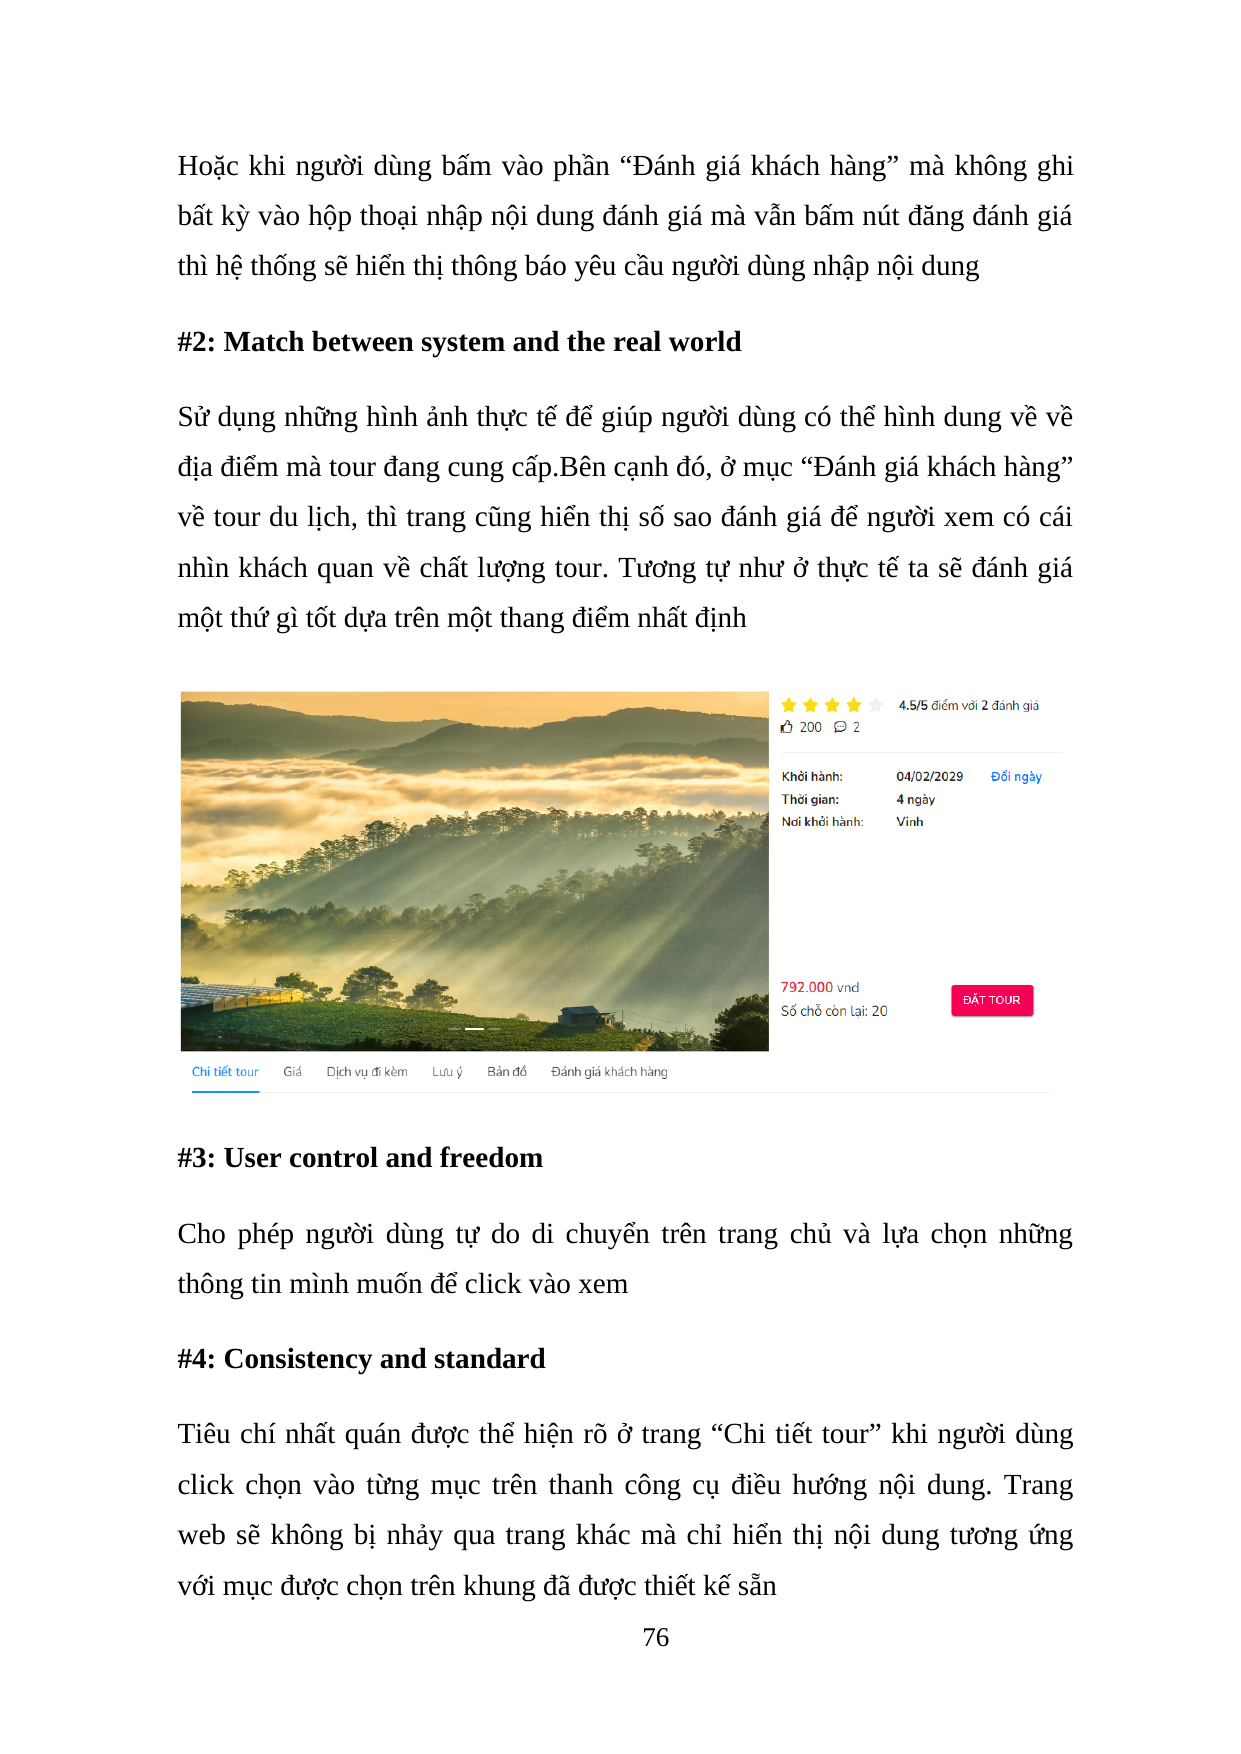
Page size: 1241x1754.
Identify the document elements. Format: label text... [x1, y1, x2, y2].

text #4: Consistency and standard [177, 1341, 1075, 1375]
text Sử dụng những hình ảnh thực tế để giúp người dùng có thể hình dung về về địa điểm mà tour đang cung cấp.Bên cạnh đó, ở mục “Đánh giá khách hàng” về tour du lịch, thì trang cũng hiển thị số sao đánh giá để người xem có cái nhìn khách quan về chất lượng tour. Tương tự như ở thực tế ta sẽ đánh giá một thứ gì tốt dựa trên một thang điểm nhất định [177, 399, 1075, 634]
text Hoặc khi người dùng bấm vào phần “Đánh giá khách hàng” mà không ghi bất kỳ vào hộp thoại nhập nội dung đánh giá mà vẫn bấm nút đăng đánh giá thì hệ thống sẽ hiển thị thông báo yêu cầu người dùng nhập nội dung [177, 148, 1075, 282]
text Cho phép người dùng tự do di chuyển trên trang chủ và lựa chọn những thông tin mình muốn để click vào xem [177, 1216, 1075, 1299]
text #3: User control and freedom [177, 1140, 1075, 1174]
text #2: Match between system and the real world [177, 324, 1075, 357]
picture [177, 675, 1078, 1101]
text Tiêu chí nhất quán được thể hiện rõ ở trang “Chi tiết tour” khi người dùng click chọn vào từng mục trên thanh công cụ điều hướng nội dung. Trang web sẽ không bị nhảy qua trang khác mà chỉ hiển thị nội dung tương ứng với mục được chọn trên khung đã được thiết kế sẵn [177, 1417, 1075, 1601]
